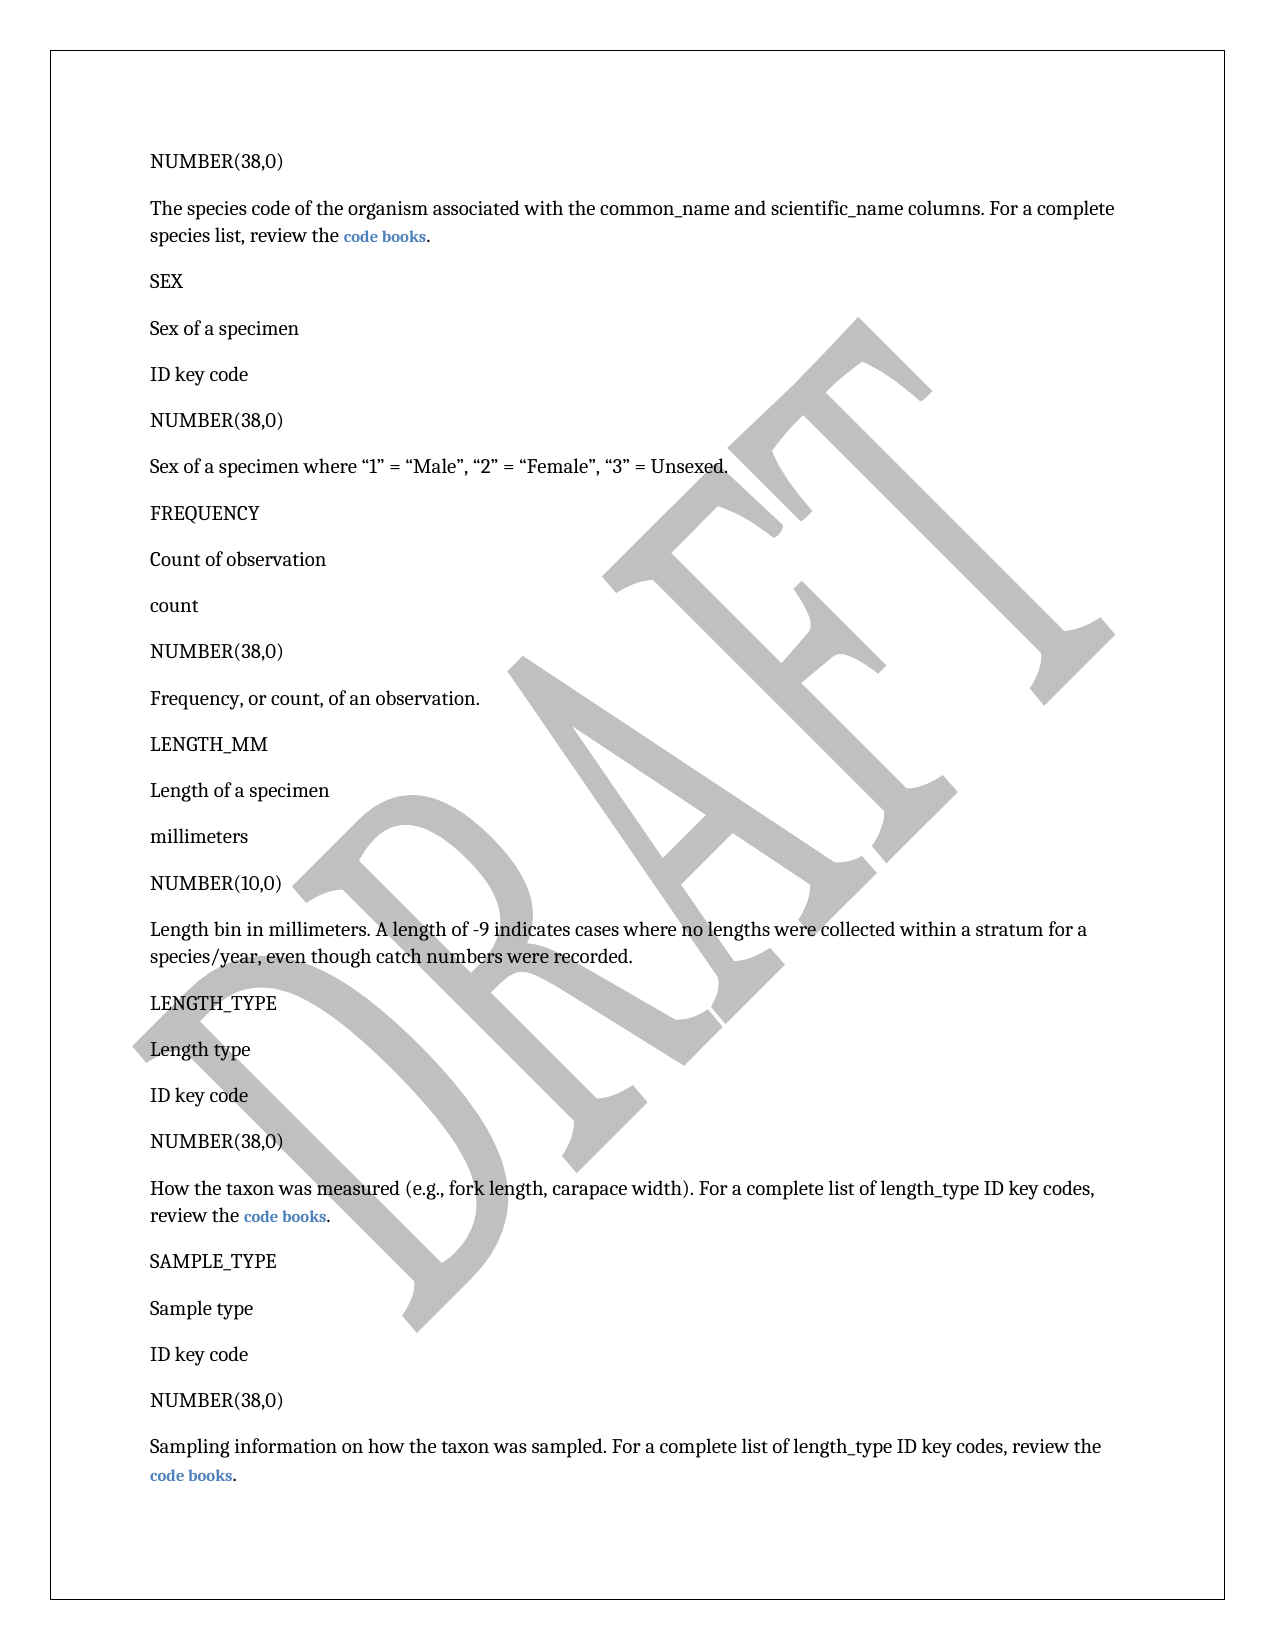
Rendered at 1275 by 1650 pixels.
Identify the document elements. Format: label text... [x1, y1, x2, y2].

text Length of a specimen [150, 779, 1125, 803]
text FREQUENCY [150, 501, 1125, 525]
text NUMBER(10,0) [150, 871, 1125, 895]
text Count of observation [150, 547, 1125, 571]
text LENGTH_TYPE [150, 991, 1125, 1015]
text millimeters [150, 825, 1125, 849]
text Frequency, or count, of an observation. [150, 686, 1125, 710]
text Length type [150, 1037, 1125, 1061]
text How the taxon was measured (e.g., fork length, carapace width). For a complete list of length_type ID key codes, review the code books. [150, 1176, 1125, 1228]
text SEX [150, 270, 1125, 294]
text Sex of a specimen where “1” = “Male”, “2” = “Female”, “3” = Unsexed. [150, 455, 1125, 479]
text count [150, 594, 1125, 618]
text The species code of the organism associated with the common_name and scientific_name columns. For a complete species list, review the code books. [150, 196, 1125, 248]
text Length bin in millimeters. A length of -9 indicates cases where no lengths were collected within a stratum for a species/year, even though catch numbers were recorded. [150, 917, 1125, 969]
text NUMBER(38,0) [150, 640, 1125, 664]
text NUMBER(38,0) [150, 1389, 1125, 1413]
text ID key code [150, 1342, 1125, 1366]
text NUMBER(38,0) [150, 1130, 1125, 1154]
text Sex of a specimen [150, 316, 1125, 340]
text Sample type [150, 1296, 1125, 1320]
text LENGTH_MM [150, 732, 1125, 756]
text ID key code [150, 362, 1125, 386]
text ID key code [150, 1084, 1125, 1108]
text SAMPLE_TYPE [150, 1250, 1125, 1274]
text NUMBER(38,0) [150, 409, 1125, 433]
text NUMBER(38,0) [150, 150, 1125, 174]
text Sampling information on how the taxon was sampled. For a complete list of length_type ID key codes, review the code books. [150, 1435, 1125, 1486]
